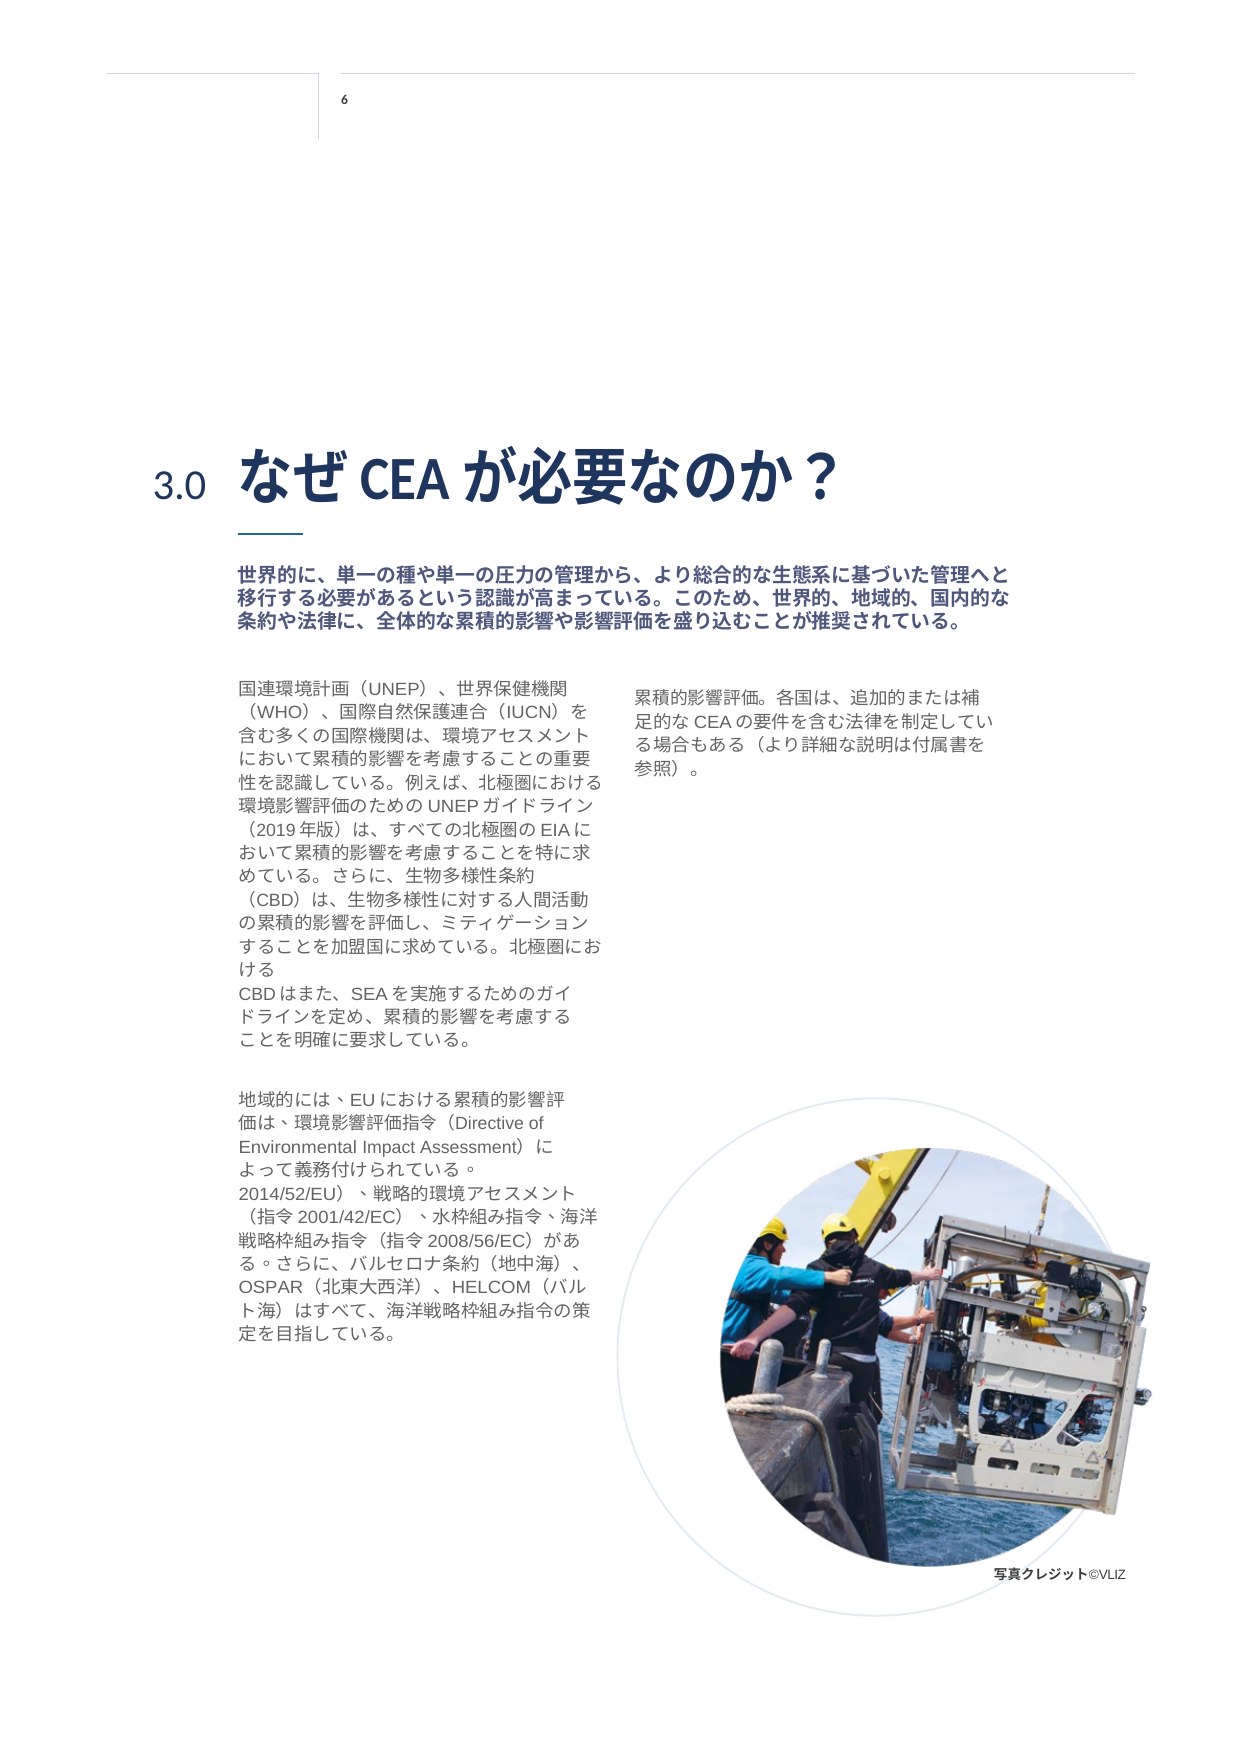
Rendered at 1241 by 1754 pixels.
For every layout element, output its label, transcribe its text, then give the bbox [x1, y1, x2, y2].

text 累積的影響評価。各国は、追加的または補足的なCEAの要件を含む法律を制定している場合もある（より詳細な説明は付属書を参照）。 [634, 688, 998, 779]
text 国連環境計画（UNEP）、世界保健機関（WHO）、国際自然保護連合（IUCN）を含む多くの国際機関は、環境アセスメントにおいて累積的影響を考慮することの重要性を認識している。例えば、北極圏における環境影響評価のためのUNEPガイドライン（2019年版）は、すべての北極圏のEIAにおいて累積的影響を考慮することを特に求めている。さらに、生物多様性条約（CBD）は、生物多様性に対する人間活動の累積的影響を評価し、ミティゲーションすることを加盟国に求めている。北極圏における [238, 679, 604, 980]
subtitle 世界的に、単一の種や単一の圧力の管理から、より総合的な生態系に基づいた管理へと移行する必要があるという認識が高まっている。このため、世界的、地域的、国内的な条約や法律に、全体的な累積的影響や影響評価を盛り込むことが推奨されている。 [238, 564, 1016, 633]
subtitle なぜCEAが必要なのか？ [152, 440, 1211, 515]
text 2014/52/EU）、戦略的環境アセスメント（指令2001/42/EC）、水枠組み指令、海洋戦略枠組み指令（指令2008/56/EC）がある。さらに、バルセロナ条約（地中海）、OSPAR（北東大西洋）、HELCOM（バルト海）はすべて、海洋戦略枠組み指令の策定を目指している。 [238, 1183, 604, 1344]
picture [642, 1147, 1241, 1567]
text CBDはまた、SEAを実施するためのガイドラインを定め、累積的影響を考慮することを明確に要求している。 [238, 983, 572, 1051]
text 地域的には、EUにおける累積的影響評価は、環境影響評価指令（Directive of Environmental Impact Assessment）によって義務付けられている。 [238, 1090, 581, 1180]
